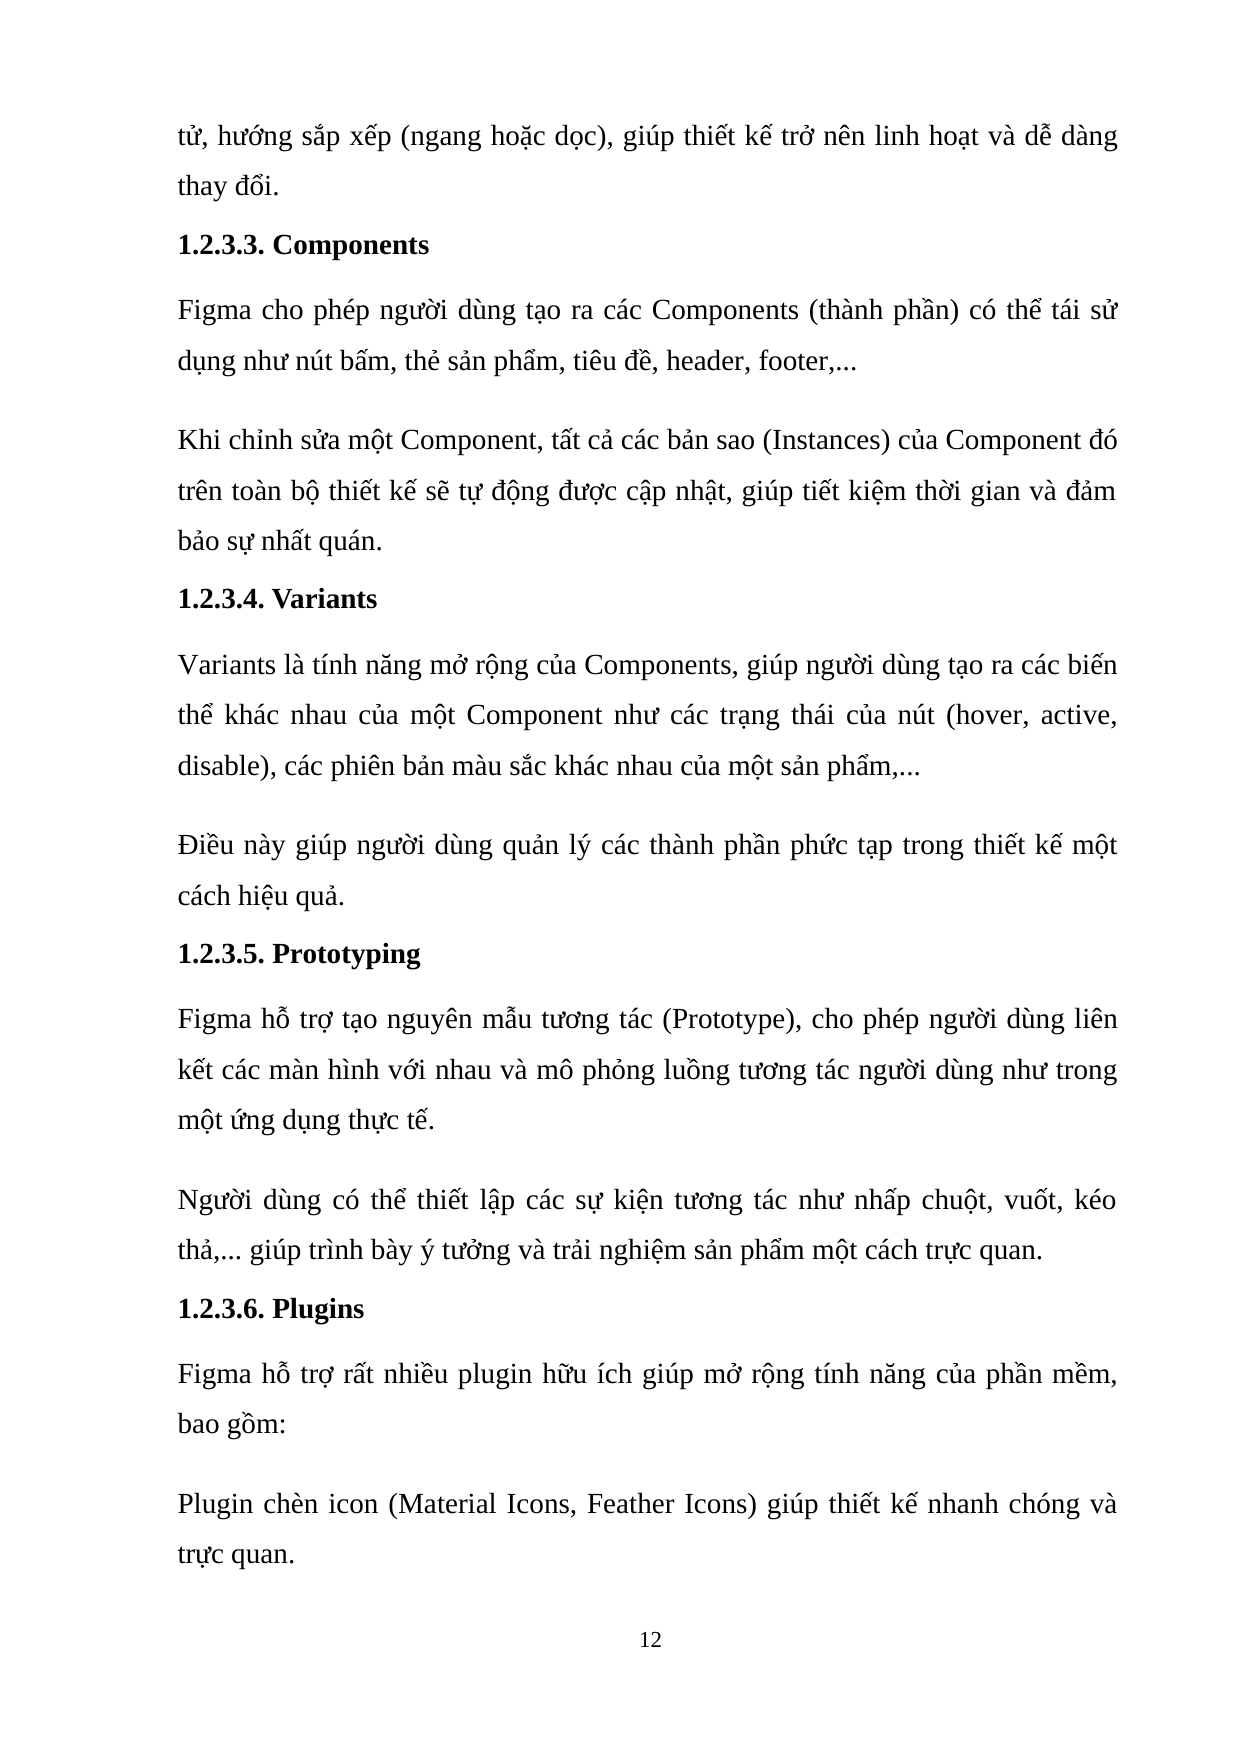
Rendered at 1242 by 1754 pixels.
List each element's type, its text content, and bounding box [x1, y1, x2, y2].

subtitle 1.2.3.6. Plugins [177, 1291, 1123, 1324]
text Điều này giúp người dùng quản lý các thành phần phức tạp trong thiết kế một cách hiệu quả. [177, 827, 1118, 911]
text Plugin chèn icon (Material Icons, Feather Icons) giúp thiết kế nhanh chóng và trực quan. [177, 1486, 1118, 1570]
text Figma cho phép người dùng tạo ra các Components (thành phần) có thể tái sử dụng như nút bấm, thẻ sản phẩm, tiêu đề, header, footer,... [177, 292, 1118, 376]
text Figma hỗ trợ rất nhiều plugin hữu ích giúp mở rộng tính năng của phần mềm, bao gồm: [177, 1356, 1118, 1440]
text Khi chỉnh sửa một Component, tất cả các bản sao (Instances) của Component đó trên toàn bộ thiết kế sẽ tự động được cập nhật, giúp tiết kiệm thời gian và đảm bảo sự nhất quán. [177, 422, 1118, 557]
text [177, 118, 1118, 202]
subtitle 1.2.3.3. Components [177, 227, 1123, 261]
text Figma hỗ trợ tạo nguyên mẫu tương tác (Prototype), cho phép người dùng liên kết các màn hình với nhau và mô phỏng luồng tương tác người dùng như trong một ứng dụng thực tế. [177, 1002, 1118, 1136]
subtitle 1.2.3.4. Variants [177, 582, 1123, 615]
subtitle 1.2.3.5. Prototyping [177, 936, 1123, 970]
text Variants là tính năng mở rộng của Components, giúp người dùng tạo ra các biến thể khác nhau của một Component như các trạng thái của nút (hover, active, disable), các phiên bản màu sắc khác nhau của một sản phẩm,... [177, 647, 1118, 781]
text Người dùng có thể thiết lập các sự kiện tương tác như nhấp chuột, vuốt, kéo thả,... giúp trình bày ý tưởng và trải nghiệm sản phẩm một cách trực quan. [177, 1182, 1118, 1266]
